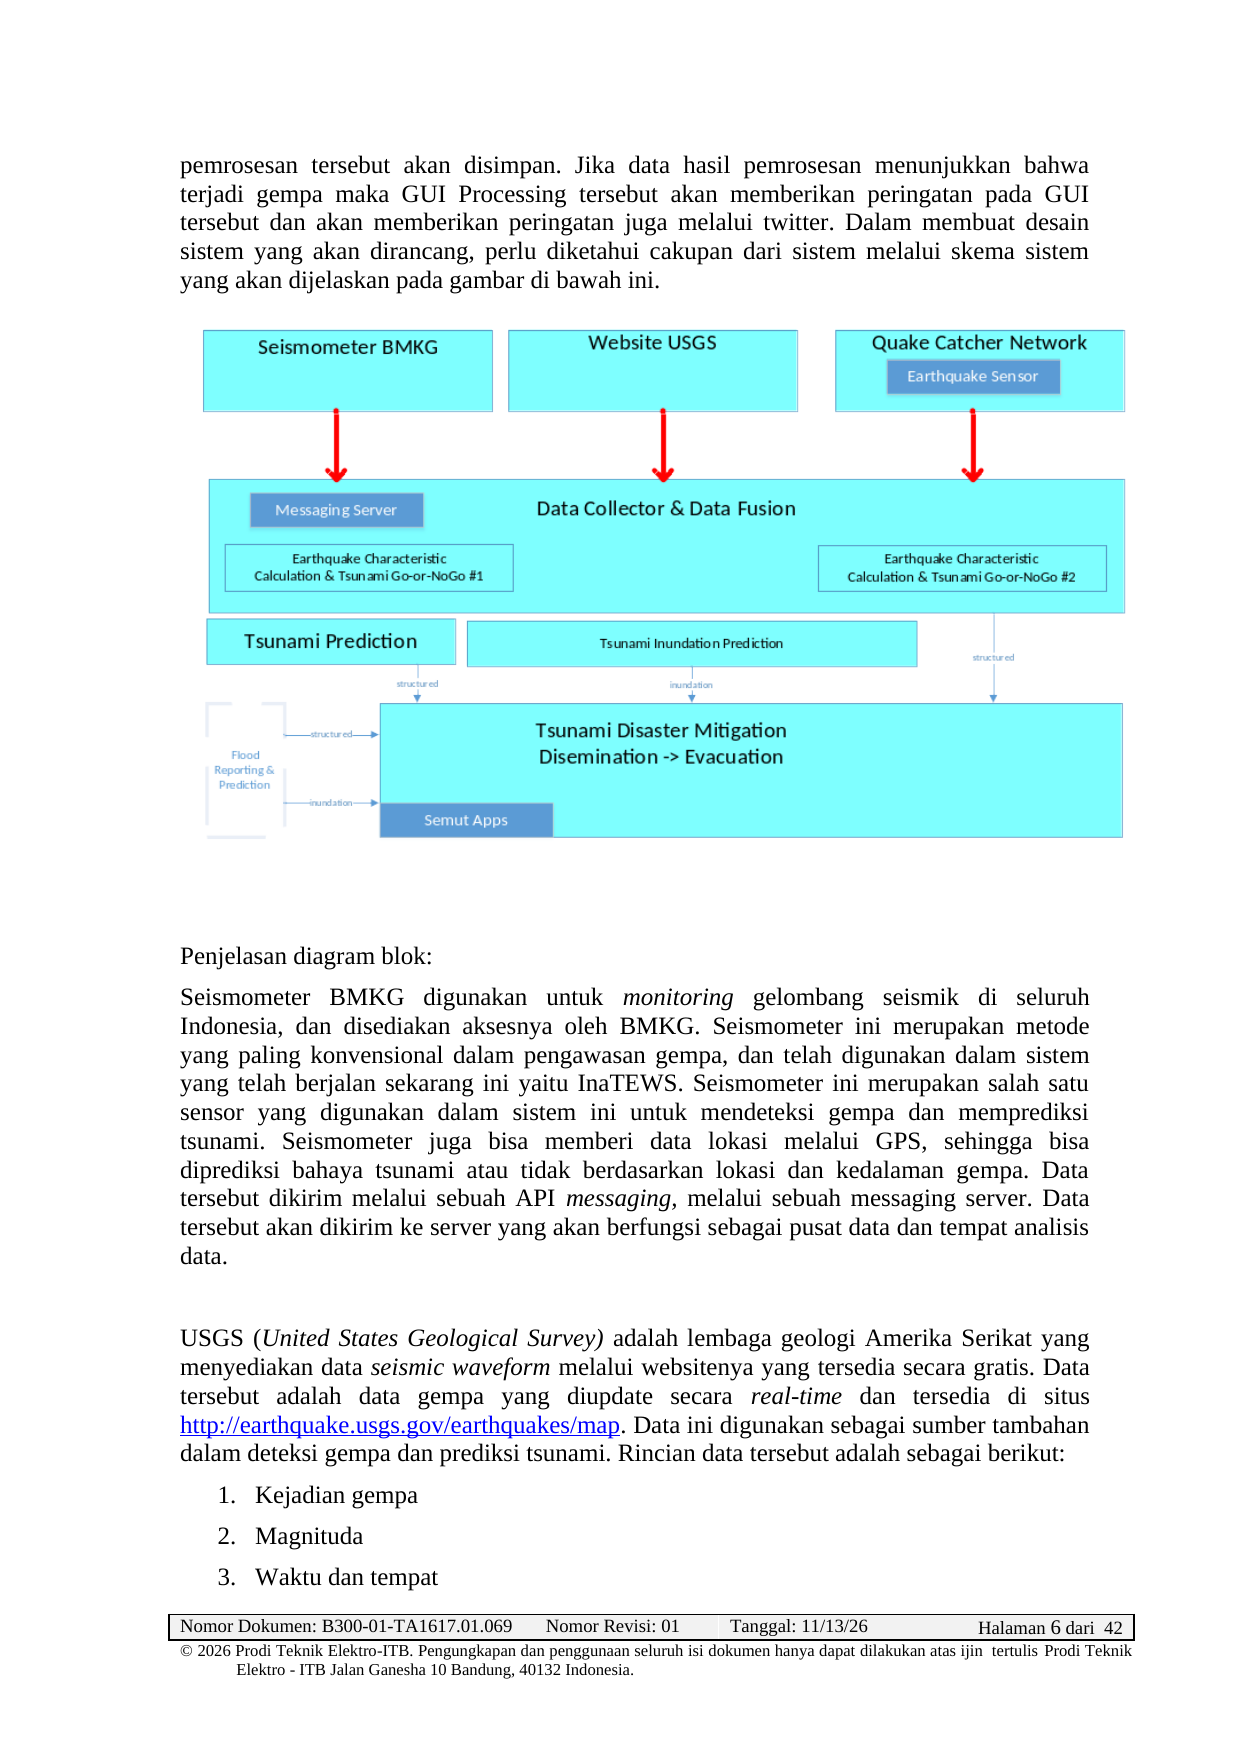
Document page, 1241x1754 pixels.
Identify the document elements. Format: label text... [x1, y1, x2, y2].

list Kejadian gempa [217, 1480, 1090, 1508]
text USGS (United States Geological Survey) adalah lembaga geologi Amerika Serikat yang menyediakan data seismic waveform melalui websitenya yang tersedia secara gratis. Data tersebut adalah data gempa yang diupdate secara real-time dan tersedia di situs http://earthquake.usgs.gov/earthquakes/map. Data ini digunakan sebagai sumber tambahan dalam deteksi gempa dan prediksi tsunami. Rincian data tersebut adalah sebagai berikut: [180, 1323, 1090, 1467]
list Waktu dan tempat [217, 1562, 1090, 1591]
text Seismometer BMKG digunakan untuk monitoring gelombang seismik di seluruh Indonesia, dan disediakan aksesnya oleh BMKG. Seismometer ini merupakan metode yang paling konvensional dalam pengawasan gempa, dan telah digunakan dalam sistem yang telah berjalan sekarang ini yaitu InaTEWS. Seismometer ini merupakan salah satu sensor yang digunakan dalam sistem ini untuk mendeteksi gempa dan memprediksi tsunami. Seismometer juga bisa memberi data lokasi melalui GPS, sehingga bisa diprediksi bahaya tsunami atau tidak berdasarkan lokasi dan kedalaman gempa. Data tersebut dikirim melalui sebuah API messaging, melalui sebuah messaging server. Data tersebut akan dikirim ke server yang akan berfungsi sebagai pusat data dan tempat analisis data. [180, 982, 1090, 1270]
list Magnituda [217, 1521, 1090, 1550]
text Penjelasan diagram blok: [180, 306, 1090, 970]
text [180, 150, 1090, 294]
